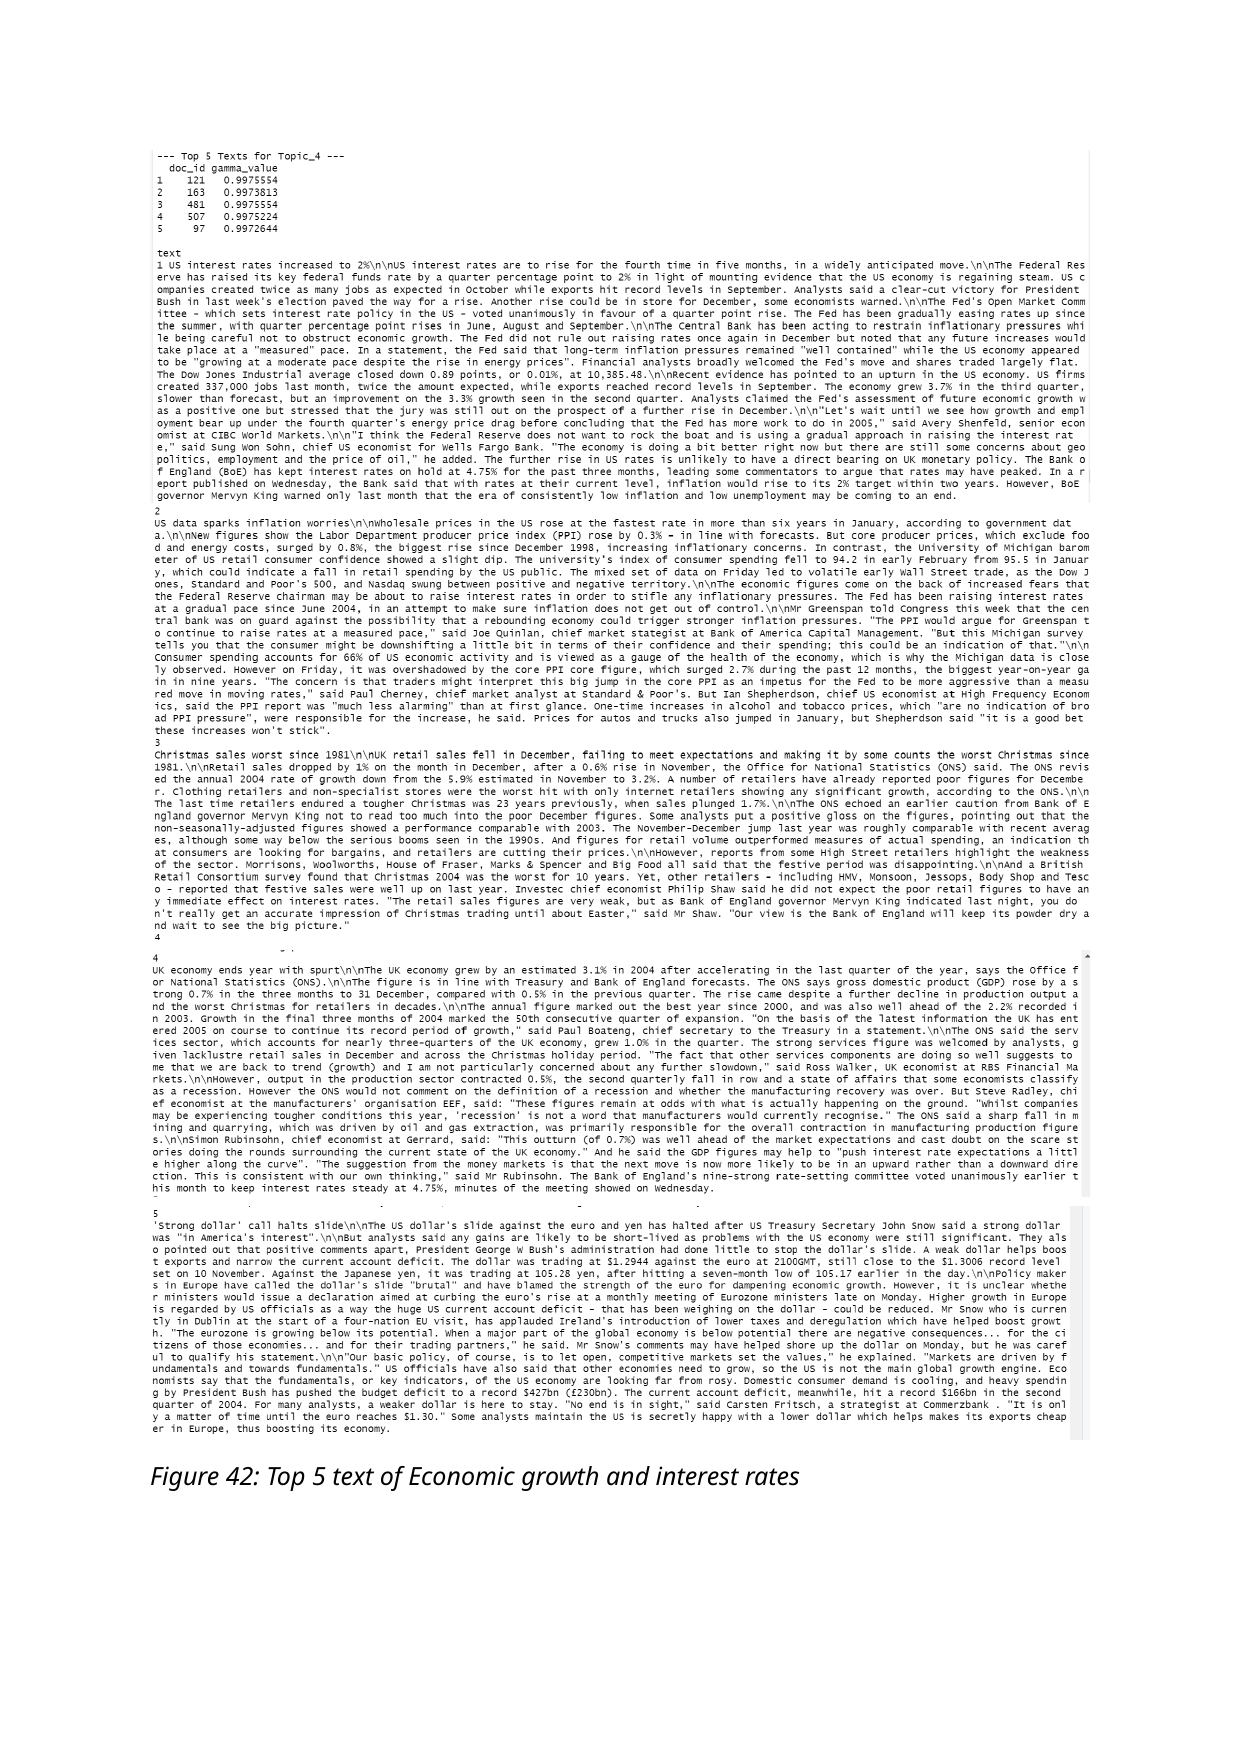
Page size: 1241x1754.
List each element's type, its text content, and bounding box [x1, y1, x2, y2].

picture [150, 150, 1091, 503]
picture [150, 505, 1091, 940]
picture [150, 950, 1091, 1197]
text Figure 42: Top 5 text of Economic growth and interest rates [150, 1459, 1090, 1493]
picture [150, 1206, 1091, 1440]
